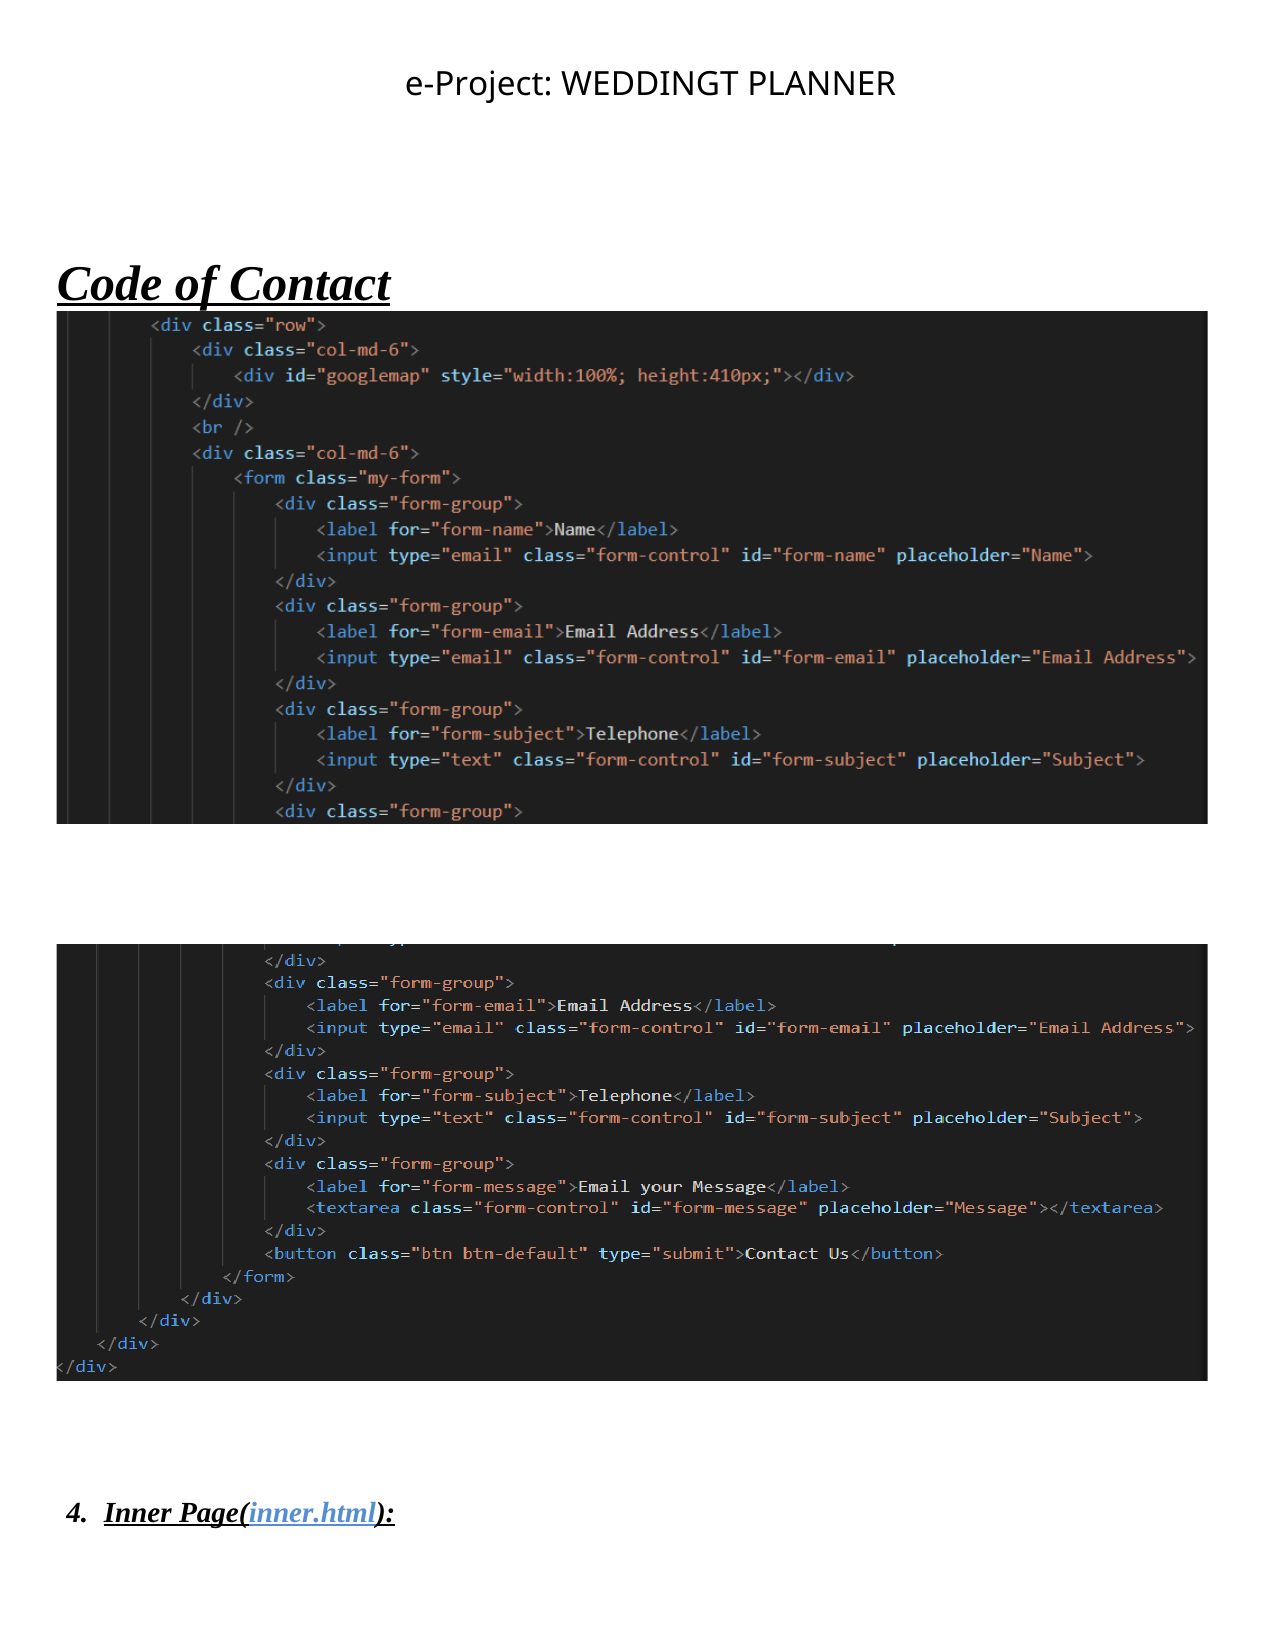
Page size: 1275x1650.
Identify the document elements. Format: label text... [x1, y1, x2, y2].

list Inner Page(inner.html): [66, 1495, 1208, 1529]
text Code of Contact [57, 257, 1157, 311]
